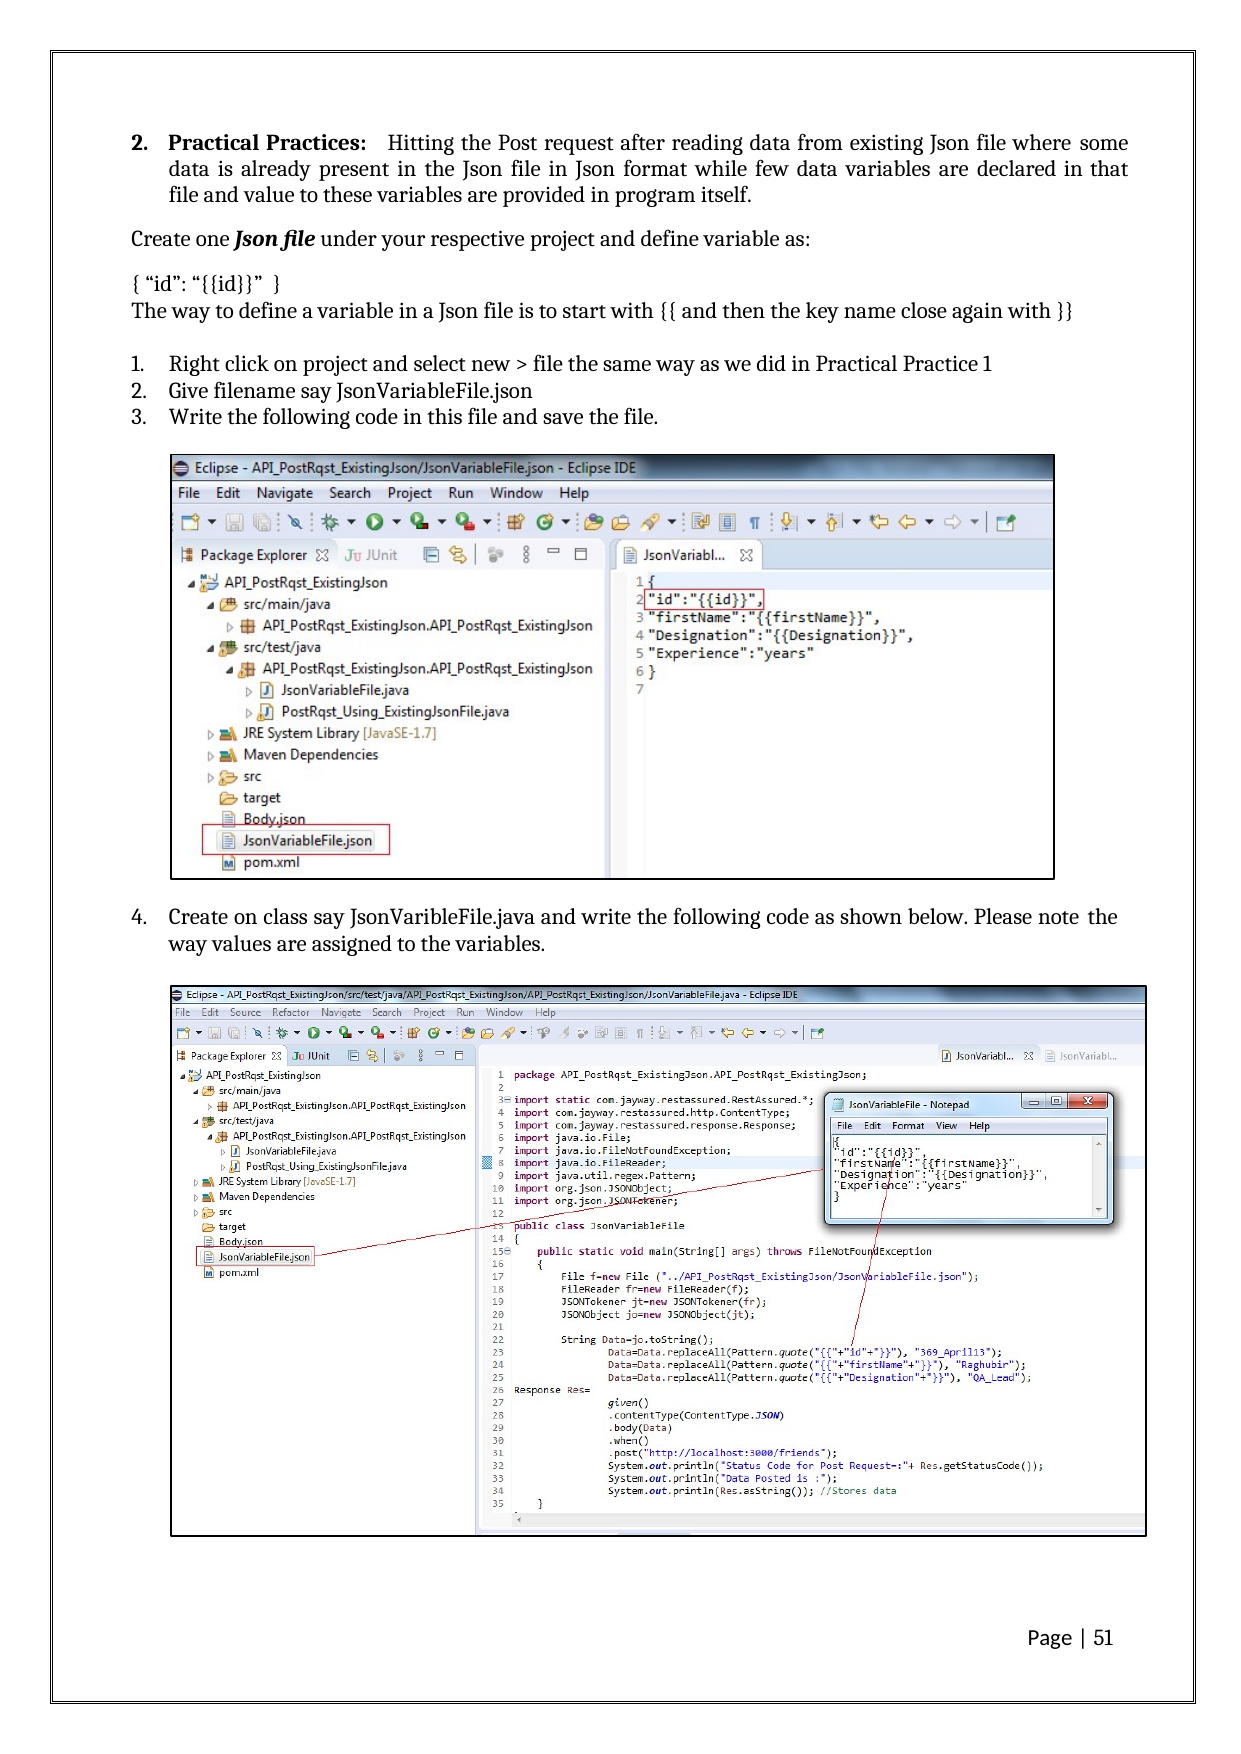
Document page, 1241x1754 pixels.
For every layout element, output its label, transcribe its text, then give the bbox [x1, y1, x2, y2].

text 2. Practical Practices: Hitting the Post request after reading data from existing Json file where some data is already present in the Json file in Json format while few data variables are declared in that file and value to these variables are provided in program itself. [131, 129, 1128, 208]
picture [172, 455, 1053, 878]
list Right click on project and select new > file the same way as we did in Practical Practice 1 [131, 351, 1193, 377]
text Create one Json file under your respective project and define variable as: [131, 226, 1193, 252]
list Give filename say JsonVariableFile.json [131, 377, 1193, 404]
list Create on class say JsonVaribleFile.java and write the following code as shown below. Please note the way values are assigned to the variables. [131, 904, 1118, 957]
text { “id”: “{{id}}” } [131, 271, 1193, 298]
list Write the following code in this file and save the file. [131, 404, 1193, 431]
picture [172, 987, 1145, 1535]
text The way to define a variable in a Json file is to start with {{ and then the key name close again with }} [131, 298, 1193, 324]
